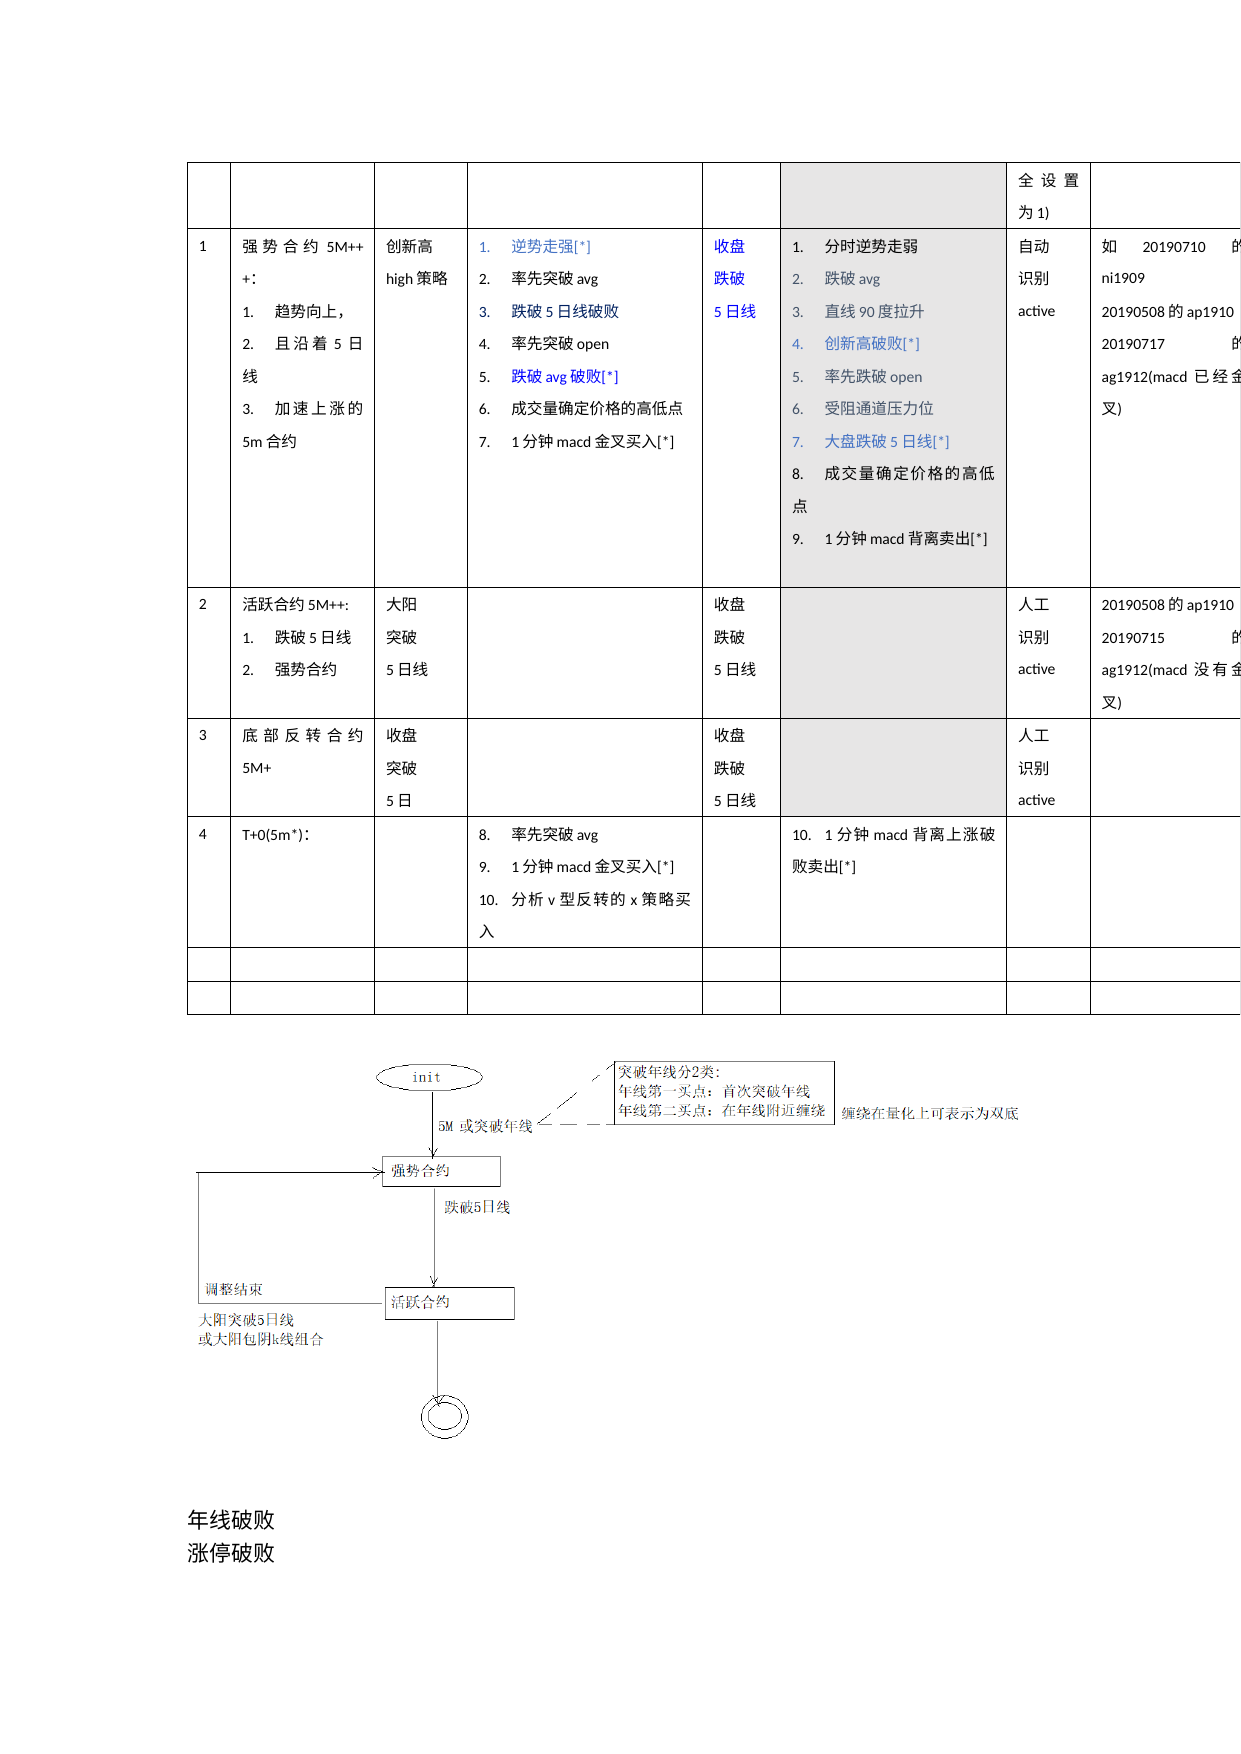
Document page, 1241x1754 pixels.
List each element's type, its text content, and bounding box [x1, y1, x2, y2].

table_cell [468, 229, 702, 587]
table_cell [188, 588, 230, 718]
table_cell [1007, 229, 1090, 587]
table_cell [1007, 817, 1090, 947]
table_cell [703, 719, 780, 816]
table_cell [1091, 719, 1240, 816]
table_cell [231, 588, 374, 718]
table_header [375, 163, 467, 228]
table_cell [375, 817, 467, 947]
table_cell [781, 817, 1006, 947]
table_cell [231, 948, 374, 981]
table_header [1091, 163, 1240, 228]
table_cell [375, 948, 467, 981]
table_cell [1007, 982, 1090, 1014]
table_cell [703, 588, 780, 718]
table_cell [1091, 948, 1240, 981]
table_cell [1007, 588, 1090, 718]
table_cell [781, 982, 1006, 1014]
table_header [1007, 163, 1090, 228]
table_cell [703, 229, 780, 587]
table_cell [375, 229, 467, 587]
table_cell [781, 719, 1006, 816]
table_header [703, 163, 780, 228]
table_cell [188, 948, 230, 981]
list 涨停破败 [187, 1535, 1053, 1568]
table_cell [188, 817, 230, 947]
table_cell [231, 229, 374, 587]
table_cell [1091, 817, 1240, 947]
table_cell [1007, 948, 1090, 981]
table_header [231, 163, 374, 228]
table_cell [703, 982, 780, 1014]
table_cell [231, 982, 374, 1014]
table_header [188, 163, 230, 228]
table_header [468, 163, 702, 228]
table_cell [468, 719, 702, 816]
picture [187, 1015, 1052, 1491]
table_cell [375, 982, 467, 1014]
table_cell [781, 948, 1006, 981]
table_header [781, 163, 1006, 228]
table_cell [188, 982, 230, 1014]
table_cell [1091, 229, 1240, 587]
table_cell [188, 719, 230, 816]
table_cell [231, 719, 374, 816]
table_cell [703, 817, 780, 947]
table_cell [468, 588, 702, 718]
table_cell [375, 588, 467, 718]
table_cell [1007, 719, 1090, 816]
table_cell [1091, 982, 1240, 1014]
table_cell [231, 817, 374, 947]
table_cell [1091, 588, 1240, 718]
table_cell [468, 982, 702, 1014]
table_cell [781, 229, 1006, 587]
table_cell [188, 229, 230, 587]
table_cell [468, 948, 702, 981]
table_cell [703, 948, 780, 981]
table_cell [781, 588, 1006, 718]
list 年线破败 [187, 1503, 1053, 1535]
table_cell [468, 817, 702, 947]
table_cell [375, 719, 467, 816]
